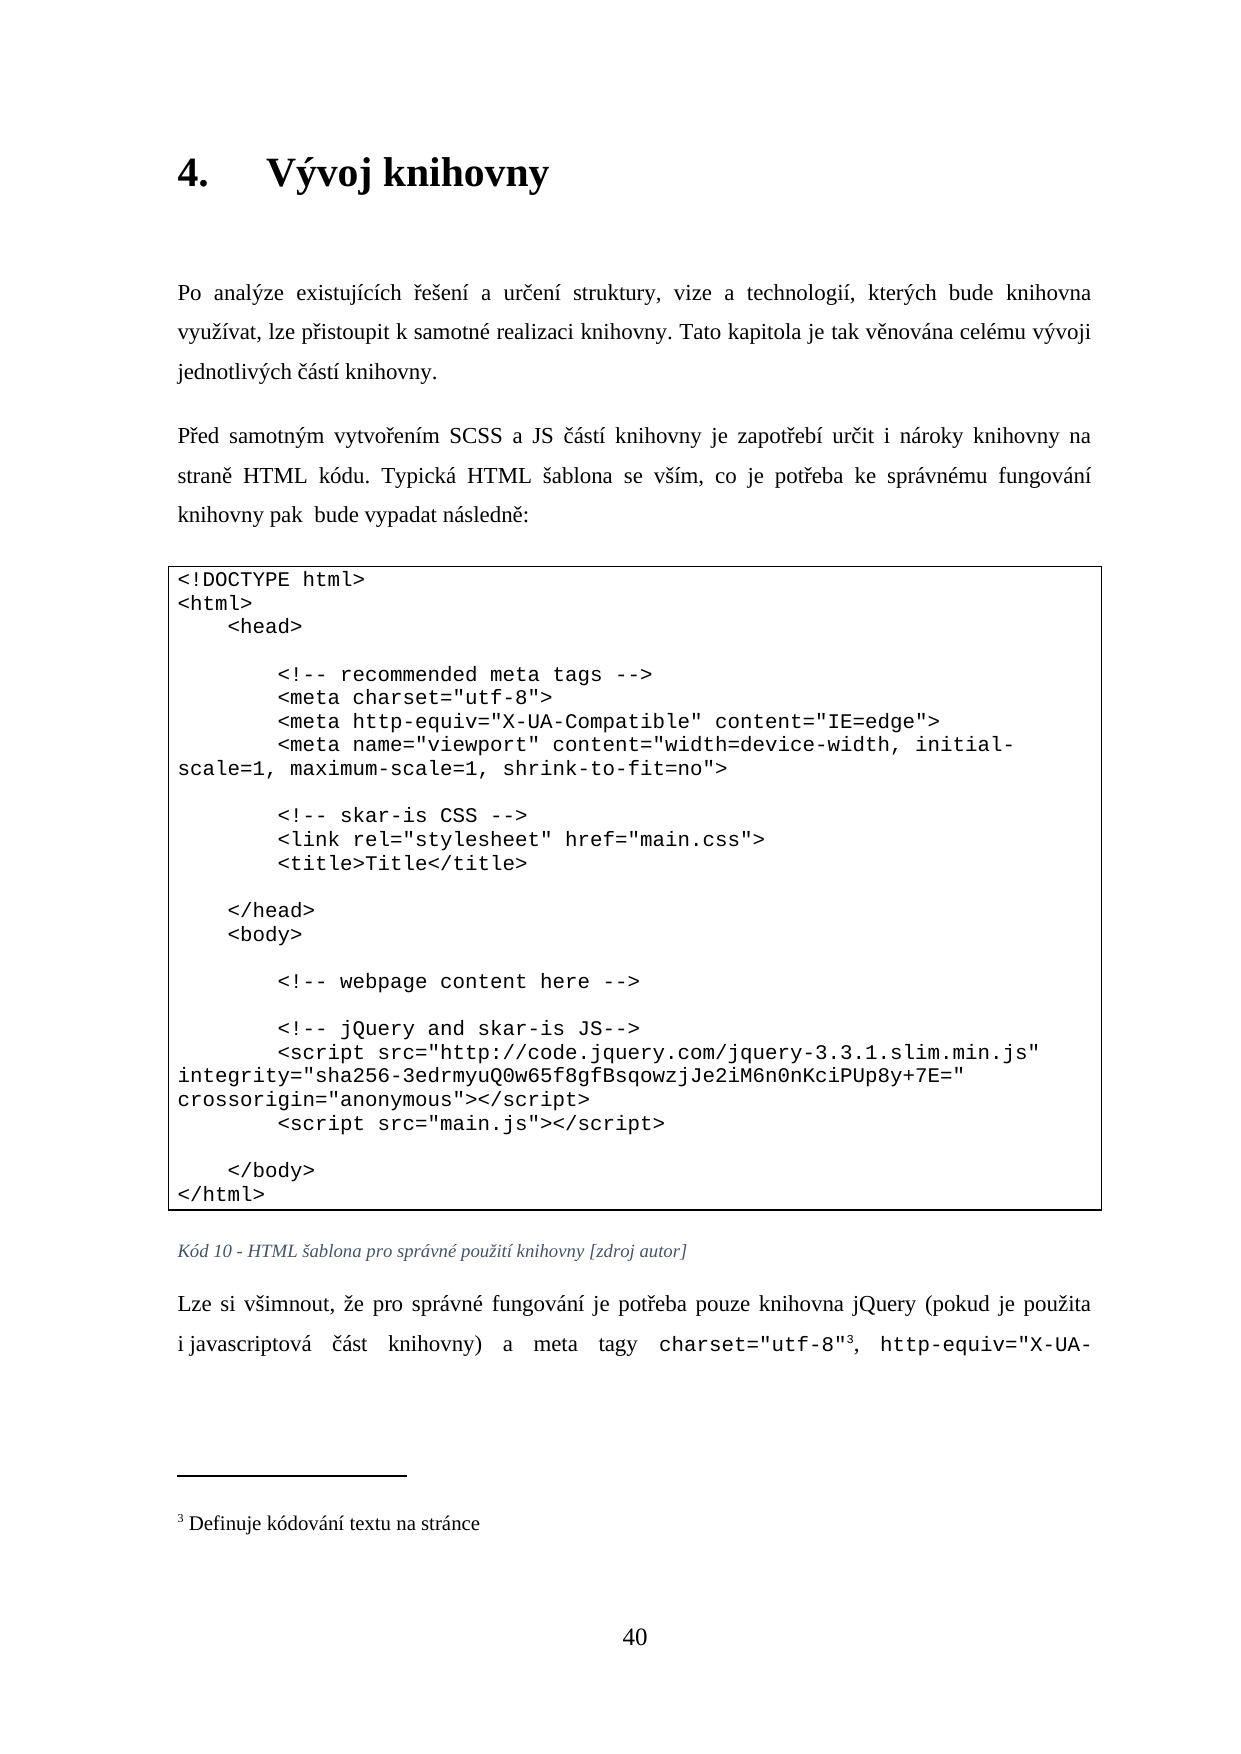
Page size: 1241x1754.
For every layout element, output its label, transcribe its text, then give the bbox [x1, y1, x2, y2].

text <title>Title</title> [177, 853, 1092, 876]
text <link rel="stylesheet" href="main.css"> [177, 829, 1092, 853]
text <meta name="viewport" content="width=device-width, initial-scale=1, maximum-scale=1, shrink-to-fit=no"> [177, 734, 1092, 782]
text <head> [177, 616, 1092, 640]
text Kód 10 - HTML šablona pro správné použití knihovny [zdroj autor] [177, 1240, 1092, 1261]
text <script src="main.js"></script> [177, 1113, 1092, 1136]
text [177, 1290, 1092, 1357]
text <!-- recommended meta tags --> [177, 663, 1092, 687]
text <meta charset="utf-8"> [177, 687, 1092, 711]
text <!-- webpage content here --> [177, 971, 1092, 994]
text Před samotným vytvořením SCSS a JS částí knihovny je zapotřebí určit i nároky knihovny na straně HTML kódu. Typická HTML šablona se vším, co je potřeba ke správnému fungování knihovny pak bude vypadat následně: [177, 422, 1092, 528]
text </body> [177, 1160, 1092, 1181]
text <!-- jQuery and skar-is JS--> [177, 1018, 1092, 1042]
text <meta http-equiv="X-UA-Compatible" content="IE=edge"> [177, 711, 1092, 734]
text <script src="http://code.jquery.com/jquery-3.3.1.slim.min.js" integrity="sha256-3edrmyuQ0w65f8gfBsqowzjJe2iM6n0nKciPUp8y+7E=" crossorigin="anonymous"></script> [177, 1042, 1092, 1113]
list Vývoj knihovny [177, 148, 1092, 196]
text <!DOCTYPE html> [169, 567, 1101, 593]
text <html> [177, 593, 1092, 616]
text </head> [177, 900, 1092, 924]
text Po analýze existujících řešení a určení struktury, vize a technologií, kterých bude knihovna využívat, lze přistoupit k samotné realizaci knihovny. Tato kapitola je tak věnována celému vývoji jednotlivých částí knihovny. [177, 279, 1092, 384]
text </html> [169, 1181, 1101, 1209]
text <body> [177, 924, 1092, 947]
text <!-- skar-is CSS --> [177, 805, 1092, 829]
